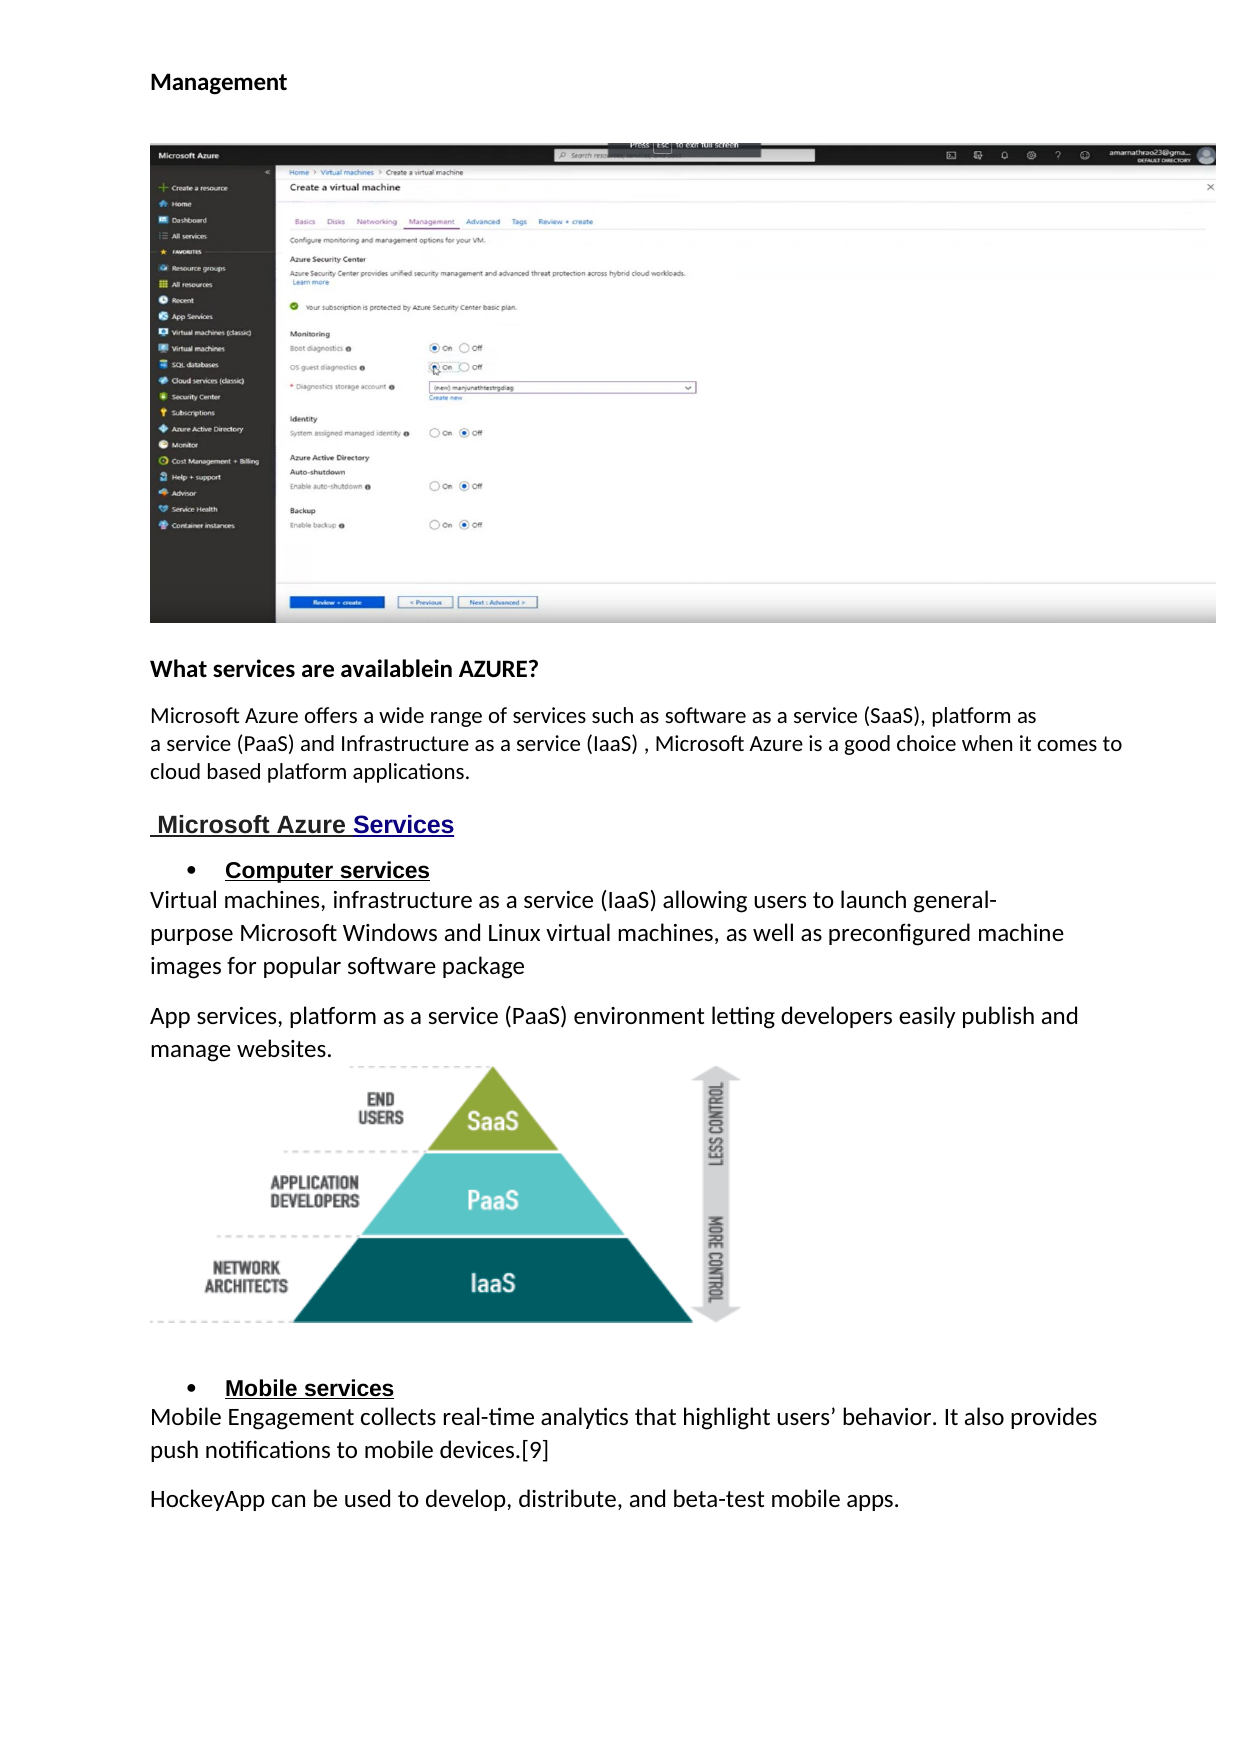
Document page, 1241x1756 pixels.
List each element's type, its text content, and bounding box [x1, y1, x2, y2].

text a service (PaaS) and Infrastructure as a service (IaaS) , Microsoft Azure is a good choice when it comes to cloud based platform applications. [150, 729, 1127, 785]
text Mobile Engagement collects real-time analytics that highlight users’ behavior. It also provides push notifications to mobile devices.[9] [150, 1401, 1114, 1465]
list Mobile services [187, 1375, 1240, 1401]
picture [150, 143, 1216, 623]
text HockeyApp can be used to develop, distribute, and beta-test mobile apps. [150, 1484, 1240, 1514]
text Microsoft Azure offers a wide range of services such as software as a service (SaaS), platform as [150, 701, 1240, 729]
text Management [150, 66, 1240, 96]
picture [150, 1066, 741, 1323]
text App services, platform as a service (PaaS) environment letting developers easily publish and manage websites. [150, 1000, 1114, 1063]
text Virtual machines, infrastructure as a service (IaaS) allowing users to launch general- purpose Microsoft Windows and Linux virtual machines, as well as preconfigured machine images for popular software package [150, 884, 1068, 981]
text What services are availablein AZURE? [150, 653, 1240, 684]
text Microsoft Azure Services [150, 811, 1240, 840]
list Computer services [187, 856, 1240, 884]
